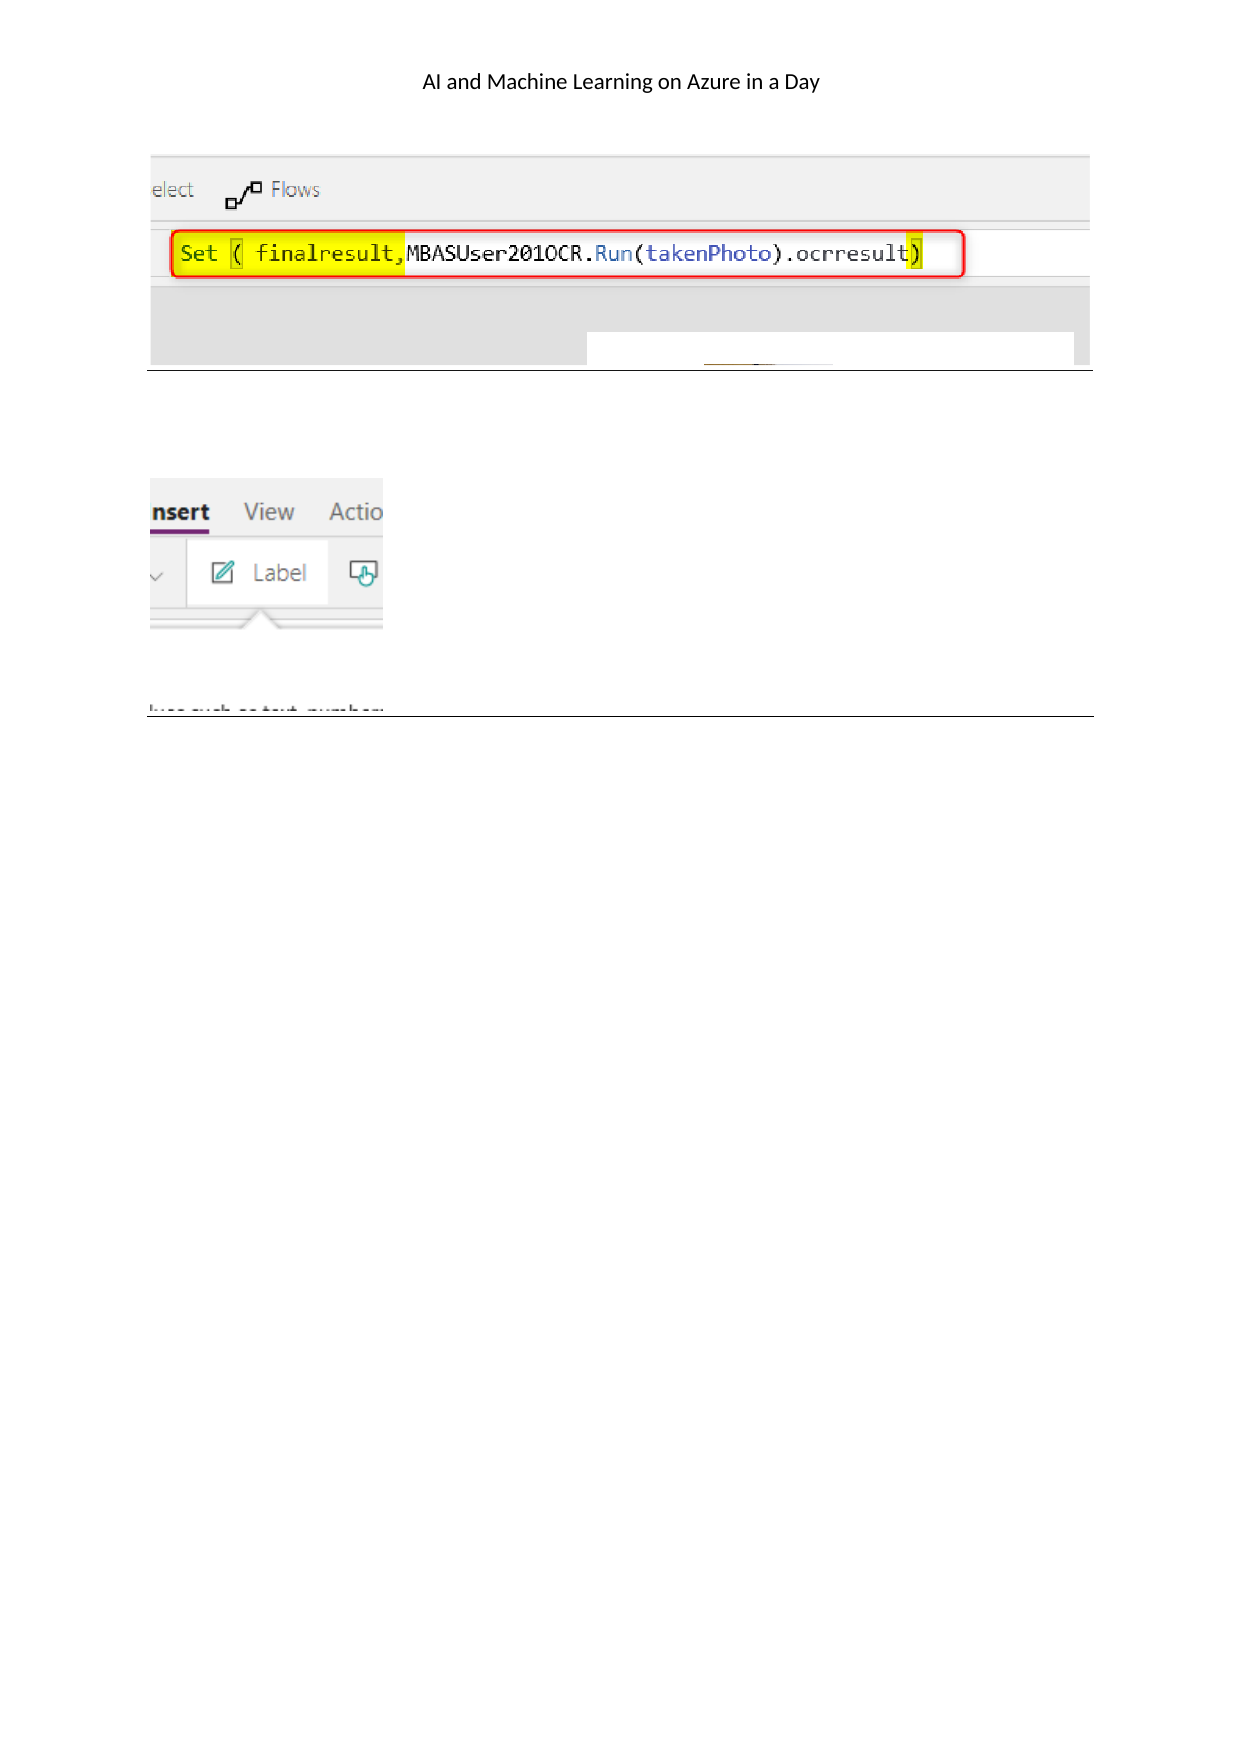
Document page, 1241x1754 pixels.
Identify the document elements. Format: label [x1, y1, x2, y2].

picture [150, 478, 383, 711]
picture [147, 154, 1093, 371]
